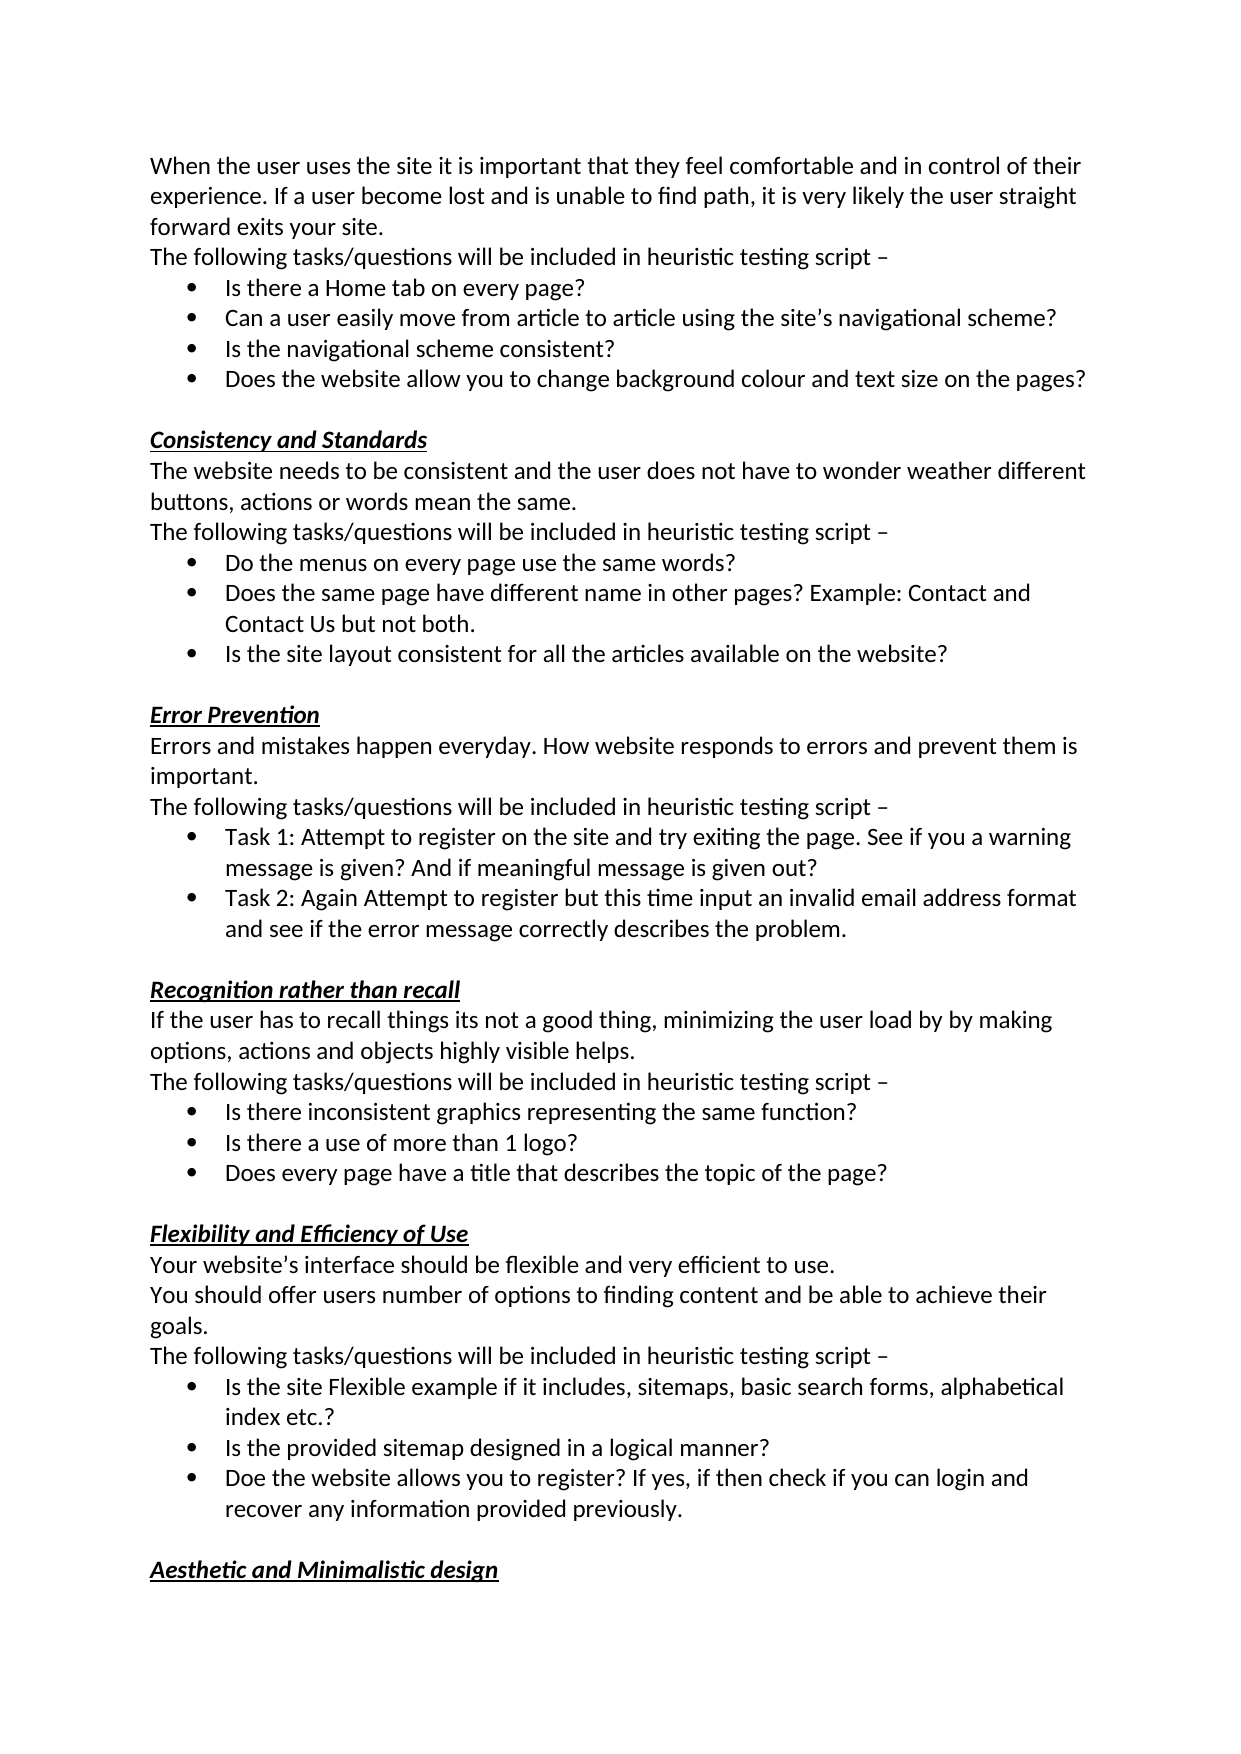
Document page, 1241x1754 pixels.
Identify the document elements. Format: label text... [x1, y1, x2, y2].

list Does every page have a title that describes the topic of the page? [187, 1157, 1090, 1188]
list Doe the website allows you to register? If yes, if then check if you can login and recover any information provided previously. [187, 1462, 1090, 1523]
list Is there a use of more than 1 logo? [187, 1127, 1090, 1157]
list Task 1: Attempt to register on the site and try exiting the page. See if you a warning message is given? And if meaningful message is given out? [187, 821, 1090, 882]
list Is the navigational scheme consistent? [187, 333, 1090, 364]
text Aesthetic and Minimalistic design [150, 1554, 1090, 1584]
list Is there a Home tab on every page? [187, 272, 1090, 303]
text You should offer users number of options to finding content and be able to achieve their goals. [150, 1279, 1090, 1340]
text The website needs to be consistent and the user does not have to wonder weather different buttons, actions or words mean the same. [150, 455, 1090, 516]
text Consistency and Standards [150, 425, 1090, 455]
text The following tasks/questions will be included in heuristic testing script – [150, 242, 1090, 272]
text When the user uses the site it is important that they feel comfortable and in control of their experience. If a user become lost and is unable to find path, it is very likely the user straight forward exits your site. [150, 150, 1090, 242]
text The following tasks/questions will be included in heuristic testing script – [150, 1340, 1090, 1371]
list Is the provided sitemap designed in a logical manner? [187, 1432, 1090, 1462]
list Is there inconsistent graphics representing the same function? [187, 1096, 1090, 1127]
text Errors and mistakes happen everyday. How website responds to errors and prevent them is important. [150, 730, 1090, 791]
text If the user has to recall things its not a good thing, minimizing the user load by by making options, actions and objects highly visible helps. [150, 1004, 1090, 1066]
text Your website’s interface should be flexible and very efficient to use. [150, 1249, 1090, 1279]
text Recognition rather than recall [150, 974, 1090, 1004]
list Task 2: Again Attempt to register but this time input an invalid email address format and see if the error message correctly describes the problem. [187, 882, 1090, 943]
list Does the same page have different name in other pages? Example: Contact and Contact Us but not both. [187, 577, 1090, 638]
list Is the site Flexible example if it includes, sitemaps, basic search forms, alphabetical index etc.? [187, 1371, 1090, 1432]
list Do the menus on every page use the same words? [187, 547, 1090, 577]
list Can a user easily move from article to article using the site’s navigational scheme? [187, 303, 1090, 333]
list Is the site layout consistent for all the articles available on the website? [187, 638, 1090, 669]
text Flexibility and Efficiency of Use [150, 1218, 1090, 1249]
text Error Prevention [150, 699, 1090, 730]
text The following tasks/questions will be included in heuristic testing script – [150, 1066, 1090, 1096]
text The following tasks/questions will be included in heuristic testing script – [150, 791, 1090, 821]
list Does the website allow you to change background colour and text size on the pages? [187, 364, 1090, 394]
text The following tasks/questions will be included in heuristic testing script – [150, 516, 1090, 547]
